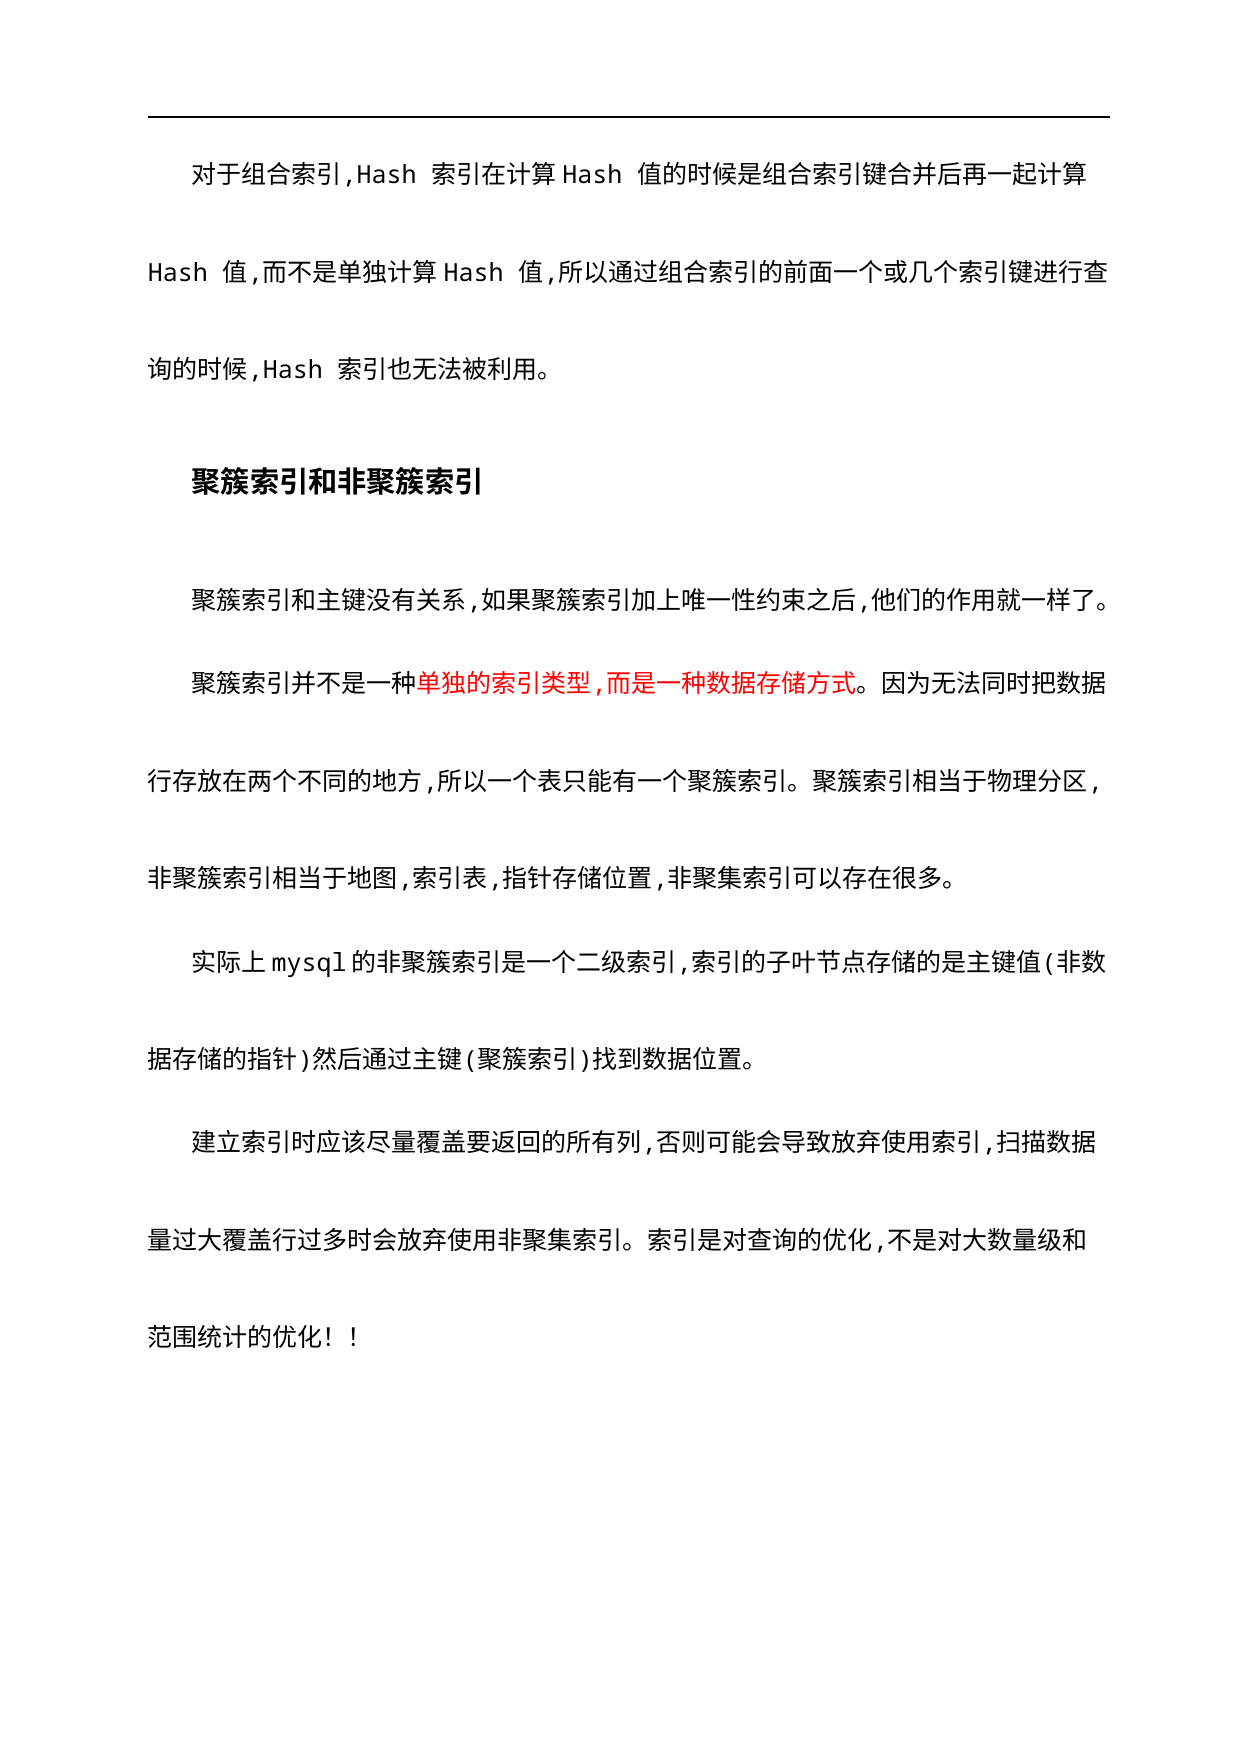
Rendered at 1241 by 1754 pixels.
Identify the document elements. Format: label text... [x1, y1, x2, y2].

text 实际上mysql的非聚簇索引是一个二级索引,索引的子叶节点存储的是主键值(非数据存储的指针)然后通过主键(聚簇索引)找到数据位置。 [148, 928, 1110, 1090]
text 聚簇索引和主键没有关系,如果聚簇索引加上唯一性约束之后,他们的作用就一样了。 [148, 566, 1110, 631]
text 聚簇索引并不是一种单独的索引类型,而是一种数据存储方式。因为无法同时把数据行存放在两个不同的地方,所以一个表只能有一个聚簇索引。聚簇索引相当于物理分区,非聚簇索引相当于地图,索引表,指针存储位置,非聚集索引可以存在很多。 [148, 649, 1110, 909]
subtitle 聚簇索引和非聚簇索引 [148, 447, 1110, 512]
text 对于组合索引,Hash 索引在计算 Hash 值的时候是组合索引键合并后再一起计算 Hash 值,而不是单独计算 Hash 值,所以通过组合索引的前面一个或几个索引键进行查询的时候,Hash 索引也无法被利用。 [148, 140, 1110, 400]
text 建立索引时应该尽量覆盖要返回的所有列,否则可能会导致放弃使用索引,扫描数据量过大覆盖行过多时会放弃使用非聚集索引。索引是对查询的优化,不是对大数量级和范围统计的优化！！ [148, 1108, 1110, 1368]
